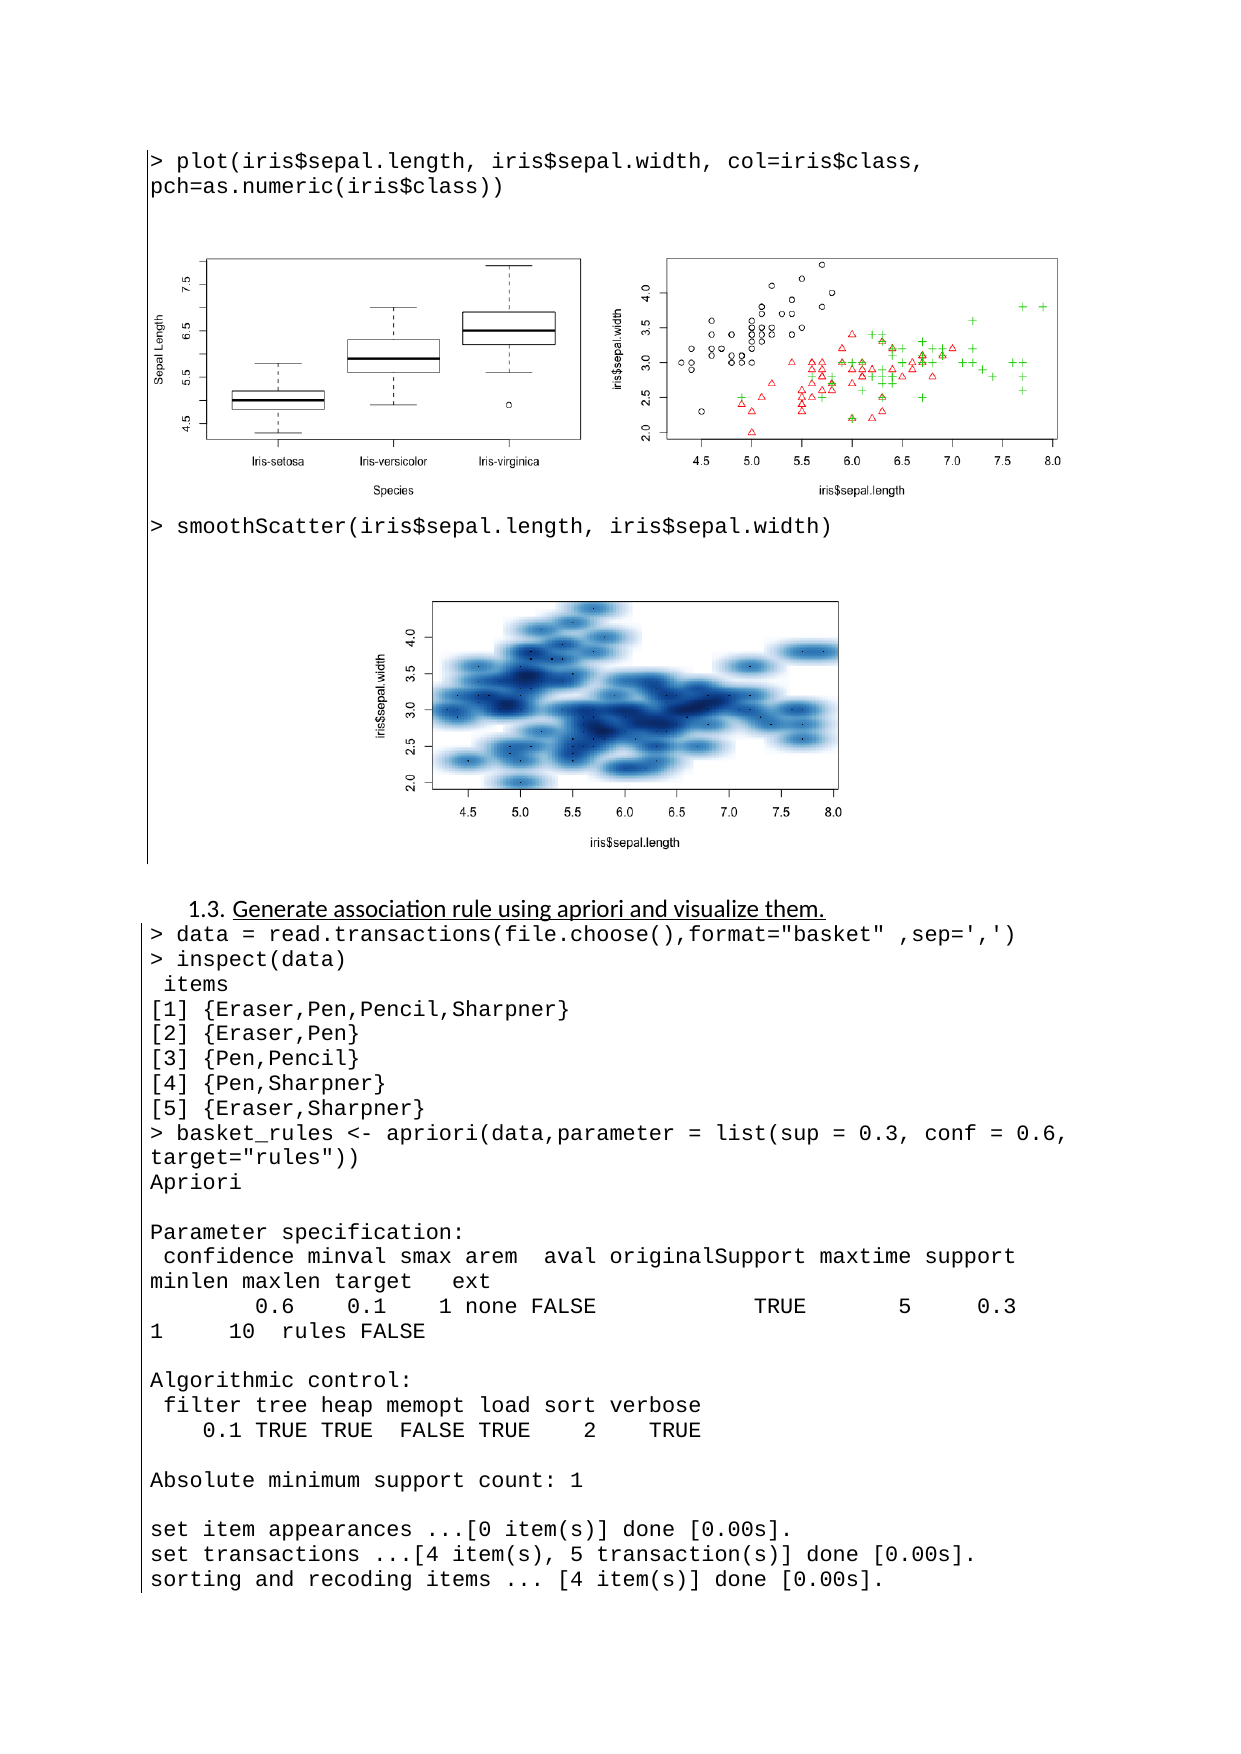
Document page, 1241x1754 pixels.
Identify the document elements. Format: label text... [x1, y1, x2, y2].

text minlen maxlen target ext [150, 1270, 1090, 1295]
text Apriori [150, 1171, 1090, 1196]
text items [150, 973, 1090, 998]
text > inspect(data) [150, 948, 1090, 973]
subtitle > smoothScatter(iris$sepal.length, iris$sepal.width) [148, 515, 1090, 540]
text filter tree heap memopt load sort verbose [150, 1394, 1090, 1419]
text Algorithmic control: [150, 1369, 1090, 1394]
text target="rules")) [150, 1146, 1090, 1171]
list Generate association rule using apriori and visualize them. [187, 893, 1090, 923]
text > data = read.transactions(file.choose(),format="basket" ,sep=',') [150, 923, 1090, 948]
text > basket_rules <- apriori(data,parameter = list(sup = 0.3, conf = 0.6, [150, 1122, 1090, 1146]
text confidence minval smax arem aval originalSupport maxtime support [150, 1246, 1090, 1270]
text [1] {Eraser,Pen,Pencil,Sharpner} [150, 998, 1090, 1022]
subtitle > plot(iris$sepal.length, iris$sepal.width, col=iris$class, pch=as.numeric(iris$class)) [150, 150, 1090, 199]
text [4] {Pen,Sharpner} [150, 1072, 1090, 1097]
picture [371, 540, 869, 865]
text sorting and recoding items ... [4 item(s)] done [0.00s]. [150, 1568, 1090, 1593]
text [2] {Eraser,Pen} [150, 1022, 1090, 1047]
text 0.6 0.1 1 none FALSE TRUE 5 0.3 1 10 rules FALSE [150, 1295, 1090, 1345]
picture [150, 199, 1087, 512]
text Parameter specification: [150, 1221, 1090, 1246]
text 0.1 TRUE TRUE FALSE TRUE 2 TRUE [150, 1419, 1090, 1444]
text [3] {Pen,Pencil} [150, 1047, 1090, 1072]
text [5] {Eraser,Sharpner} [150, 1097, 1090, 1122]
text Absolute minimum support count: 1 [150, 1469, 1090, 1493]
text set item appearances ...[0 item(s)] done [0.00s]. [150, 1518, 1090, 1543]
text set transactions ...[4 item(s), 5 transaction(s)] done [0.00s]. [150, 1543, 1090, 1568]
